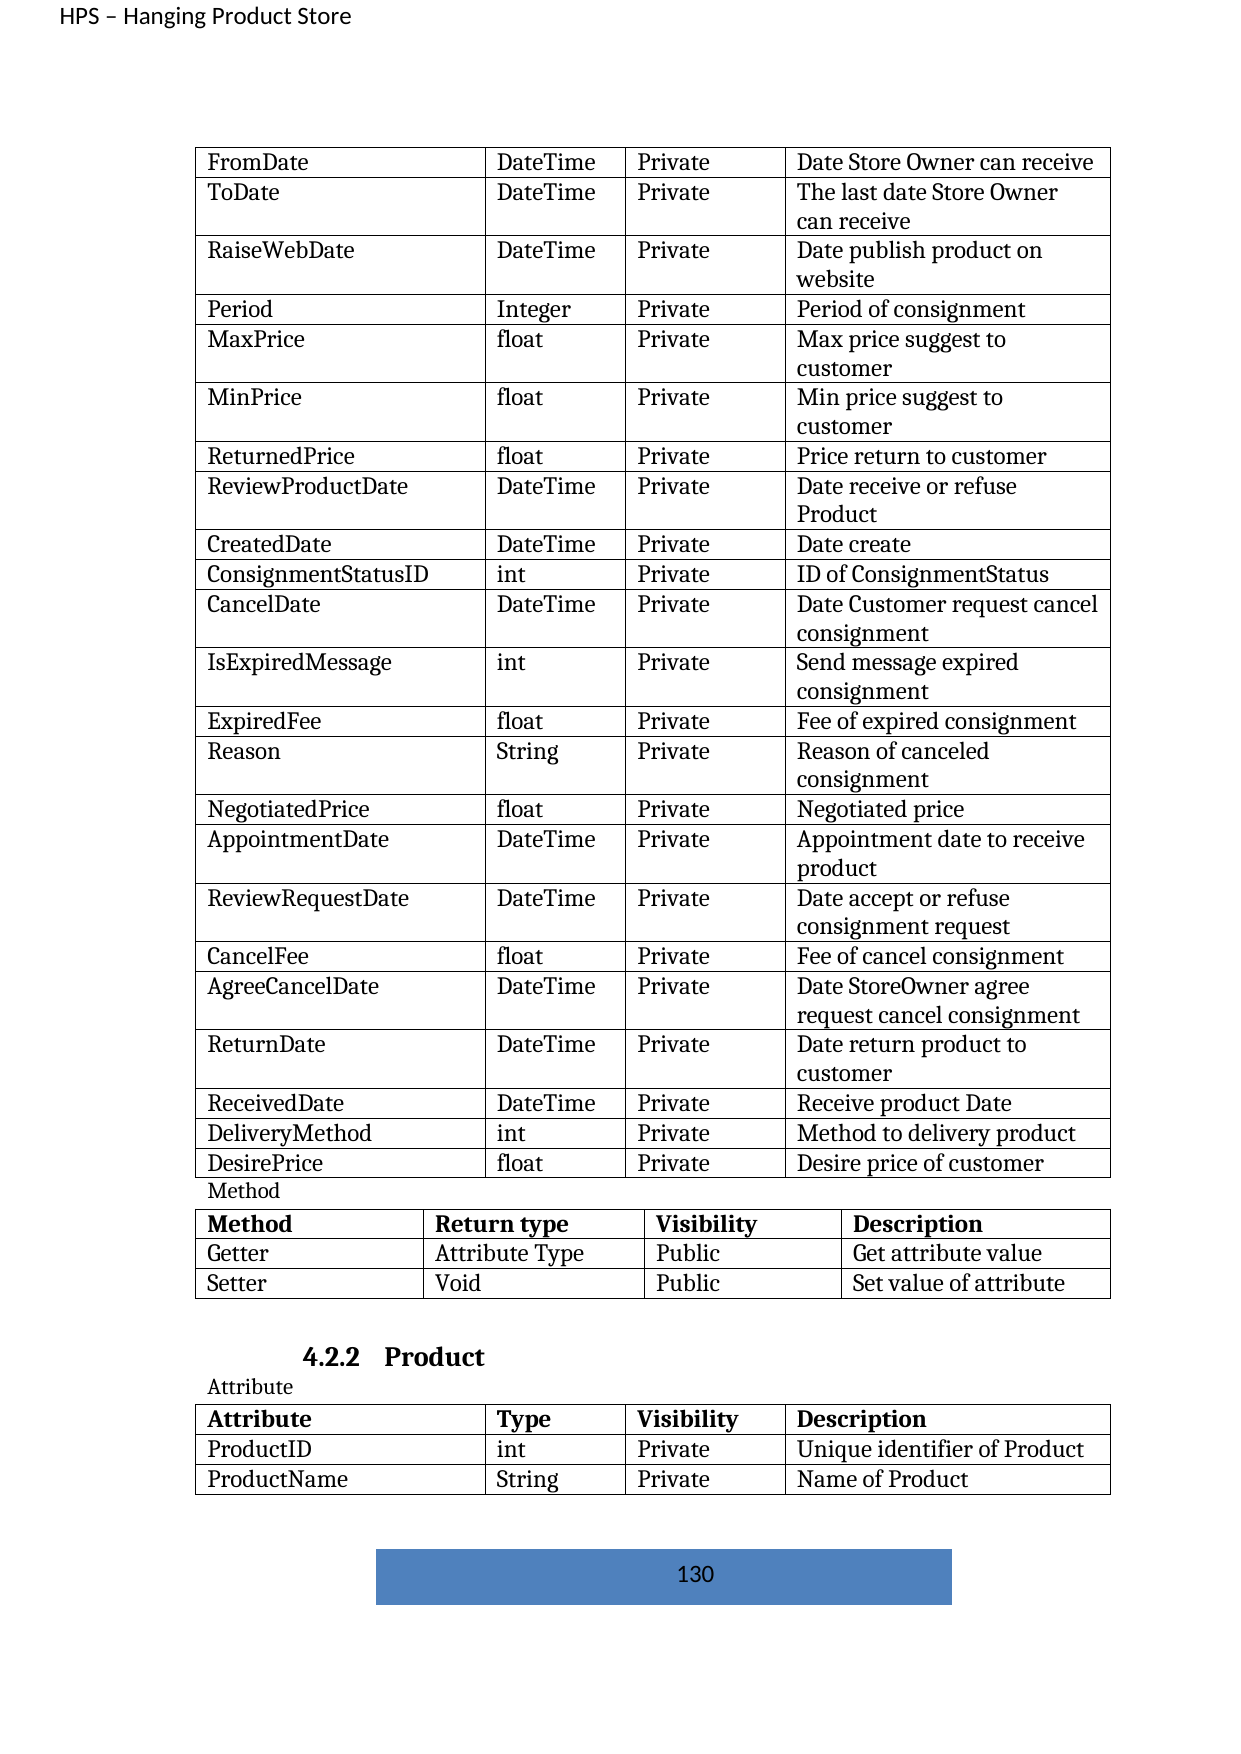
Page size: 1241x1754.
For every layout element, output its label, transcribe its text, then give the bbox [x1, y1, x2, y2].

table_cell Private [626, 1465, 785, 1493]
table_cell Reason of canceled consignment [786, 737, 1110, 794]
table_cell Private [626, 795, 785, 824]
table_cell float [486, 325, 625, 382]
table_cell ConsignmentStatusID [196, 560, 485, 589]
table_cell Private [626, 442, 785, 471]
table_cell Method to delivery product [786, 1119, 1110, 1147]
table_cell Fee of cancel consignment [786, 942, 1110, 971]
table_cell DateTime [486, 884, 625, 941]
table_cell Private [626, 737, 785, 794]
table_cell DateTime [486, 825, 625, 882]
table_cell Date receive or refuse Product [786, 472, 1110, 529]
table_cell Private [626, 1435, 785, 1464]
table_cell NegotiatedPrice [196, 795, 485, 824]
table_cell Private [626, 178, 785, 235]
table_cell Private [626, 825, 785, 882]
table_cell AppointmentDate [196, 825, 485, 882]
table_cell float [486, 707, 625, 736]
table_cell Date Store Owner can receive [786, 148, 1110, 177]
table_cell Setter [196, 1269, 423, 1298]
table_cell Send message expired consignment [786, 648, 1110, 706]
table_cell float [486, 942, 625, 971]
table_cell Private [626, 148, 785, 177]
table_cell Integer [486, 295, 625, 324]
table_cell DateTime [486, 972, 625, 1029]
table_cell Period of consignment [786, 295, 1110, 324]
table_cell Attribute Type [424, 1239, 644, 1268]
table_cell DateTime [486, 178, 625, 235]
table_cell Date return product to customer [786, 1030, 1110, 1088]
table_cell ReturnDate [196, 1030, 485, 1088]
table_cell DateTime [486, 1030, 625, 1088]
table_cell DateTime [486, 148, 625, 177]
table_cell Date publish product on website [786, 236, 1110, 294]
table_cell FromDate [196, 148, 485, 177]
table_cell Private [626, 472, 785, 529]
table_cell float [486, 383, 625, 441]
table_cell float [486, 1149, 625, 1177]
table_cell Date StoreOwner agree request cancel consignment [786, 972, 1110, 1029]
table_header Return type [424, 1210, 644, 1238]
table_cell Unique identifier of Product [786, 1435, 1110, 1464]
table_cell ExpiredFee [196, 707, 485, 736]
table_cell Private [626, 884, 785, 941]
table_cell Private [626, 1149, 785, 1177]
table_cell int [486, 648, 625, 706]
table_cell Max price suggest to customer [786, 325, 1110, 382]
table_cell Reason [196, 737, 485, 794]
table_cell ProductName [196, 1465, 485, 1493]
table_cell Fee of expired consignment [786, 707, 1110, 736]
table_cell Date create [786, 530, 1110, 559]
table_cell Private [626, 1119, 785, 1147]
table_cell Set value of attribute [842, 1269, 1110, 1298]
table_cell Private [626, 942, 785, 971]
table_cell AgreeCancelDate [196, 972, 485, 1029]
table_cell Getter [196, 1239, 423, 1268]
table_cell DeliveryMethod [196, 1119, 485, 1147]
table_cell Private [626, 1030, 785, 1088]
table_cell int [486, 1119, 625, 1147]
table_header Type [486, 1405, 625, 1434]
table_cell Desire price of customer [786, 1149, 1110, 1177]
table_cell Date accept or refuse consignment request [786, 884, 1110, 941]
table_cell Private [626, 972, 785, 1029]
table_cell float [486, 795, 625, 824]
table_cell Public [645, 1239, 841, 1268]
text Method [207, 1178, 1122, 1204]
table_cell IsExpiredMessage [196, 648, 485, 706]
table_cell Private [626, 530, 785, 559]
table_cell ProductID [196, 1435, 485, 1464]
table_cell float [486, 442, 625, 471]
table_header Attribute [196, 1405, 485, 1434]
table_cell Min price suggest to customer [786, 383, 1110, 441]
text Attribute [207, 1374, 1122, 1400]
table_header Description [786, 1405, 1110, 1434]
table_cell Public [645, 1269, 841, 1298]
table_cell CreatedDate [196, 530, 485, 559]
table_cell int [486, 560, 625, 589]
table_cell Date Customer request cancel consignment [786, 590, 1110, 647]
table_header Visibility [626, 1405, 785, 1434]
table_cell The last date Store Owner can receive [786, 178, 1110, 235]
table_cell MaxPrice [196, 325, 485, 382]
table_cell DateTime [486, 530, 625, 559]
table_header Description [842, 1210, 1110, 1238]
table_cell Private [626, 236, 785, 294]
table_cell Receive product Date [786, 1089, 1110, 1118]
table_cell Private [626, 560, 785, 589]
table_cell Private [626, 648, 785, 706]
table_cell Get attribute value [842, 1239, 1110, 1268]
table_cell Private [626, 295, 785, 324]
table_header Method [196, 1210, 423, 1238]
table_cell String [486, 1465, 625, 1493]
table_cell DateTime [486, 236, 625, 294]
table_cell Void [424, 1269, 644, 1298]
table_cell Price return to customer [786, 442, 1110, 471]
table_cell ReceivedDate [196, 1089, 485, 1118]
table_cell MinPrice [196, 383, 485, 441]
table_cell Private [626, 325, 785, 382]
table_cell Negotiated price [786, 795, 1110, 824]
table_cell DateTime [486, 590, 625, 647]
table_cell String [486, 737, 625, 794]
table_cell ToDate [196, 178, 485, 235]
table_cell Private [626, 383, 785, 441]
subtitle Product [303, 1342, 1122, 1374]
table_cell DateTime [486, 1089, 625, 1118]
table_header Visibility [645, 1210, 841, 1238]
table_cell ID of ConsignmentStatus [786, 560, 1110, 589]
table_cell int [486, 1435, 625, 1464]
table_cell ReviewRequestDate [196, 884, 485, 941]
table_cell Period [196, 295, 485, 324]
table_cell ReturnedPrice [196, 442, 485, 471]
table_cell RaiseWebDate [196, 236, 485, 294]
table_cell DateTime [486, 472, 625, 529]
table_cell Appointment date to receive product [786, 825, 1110, 882]
table_cell CancelDate [196, 590, 485, 647]
table_cell DesirePrice [196, 1149, 485, 1177]
table_cell Name of Product [786, 1465, 1110, 1493]
table_cell ReviewProductDate [196, 472, 485, 529]
table_cell Private [626, 707, 785, 736]
table_cell Private [626, 1089, 785, 1118]
table_cell CancelFee [196, 942, 485, 971]
table_cell Private [626, 590, 785, 647]
